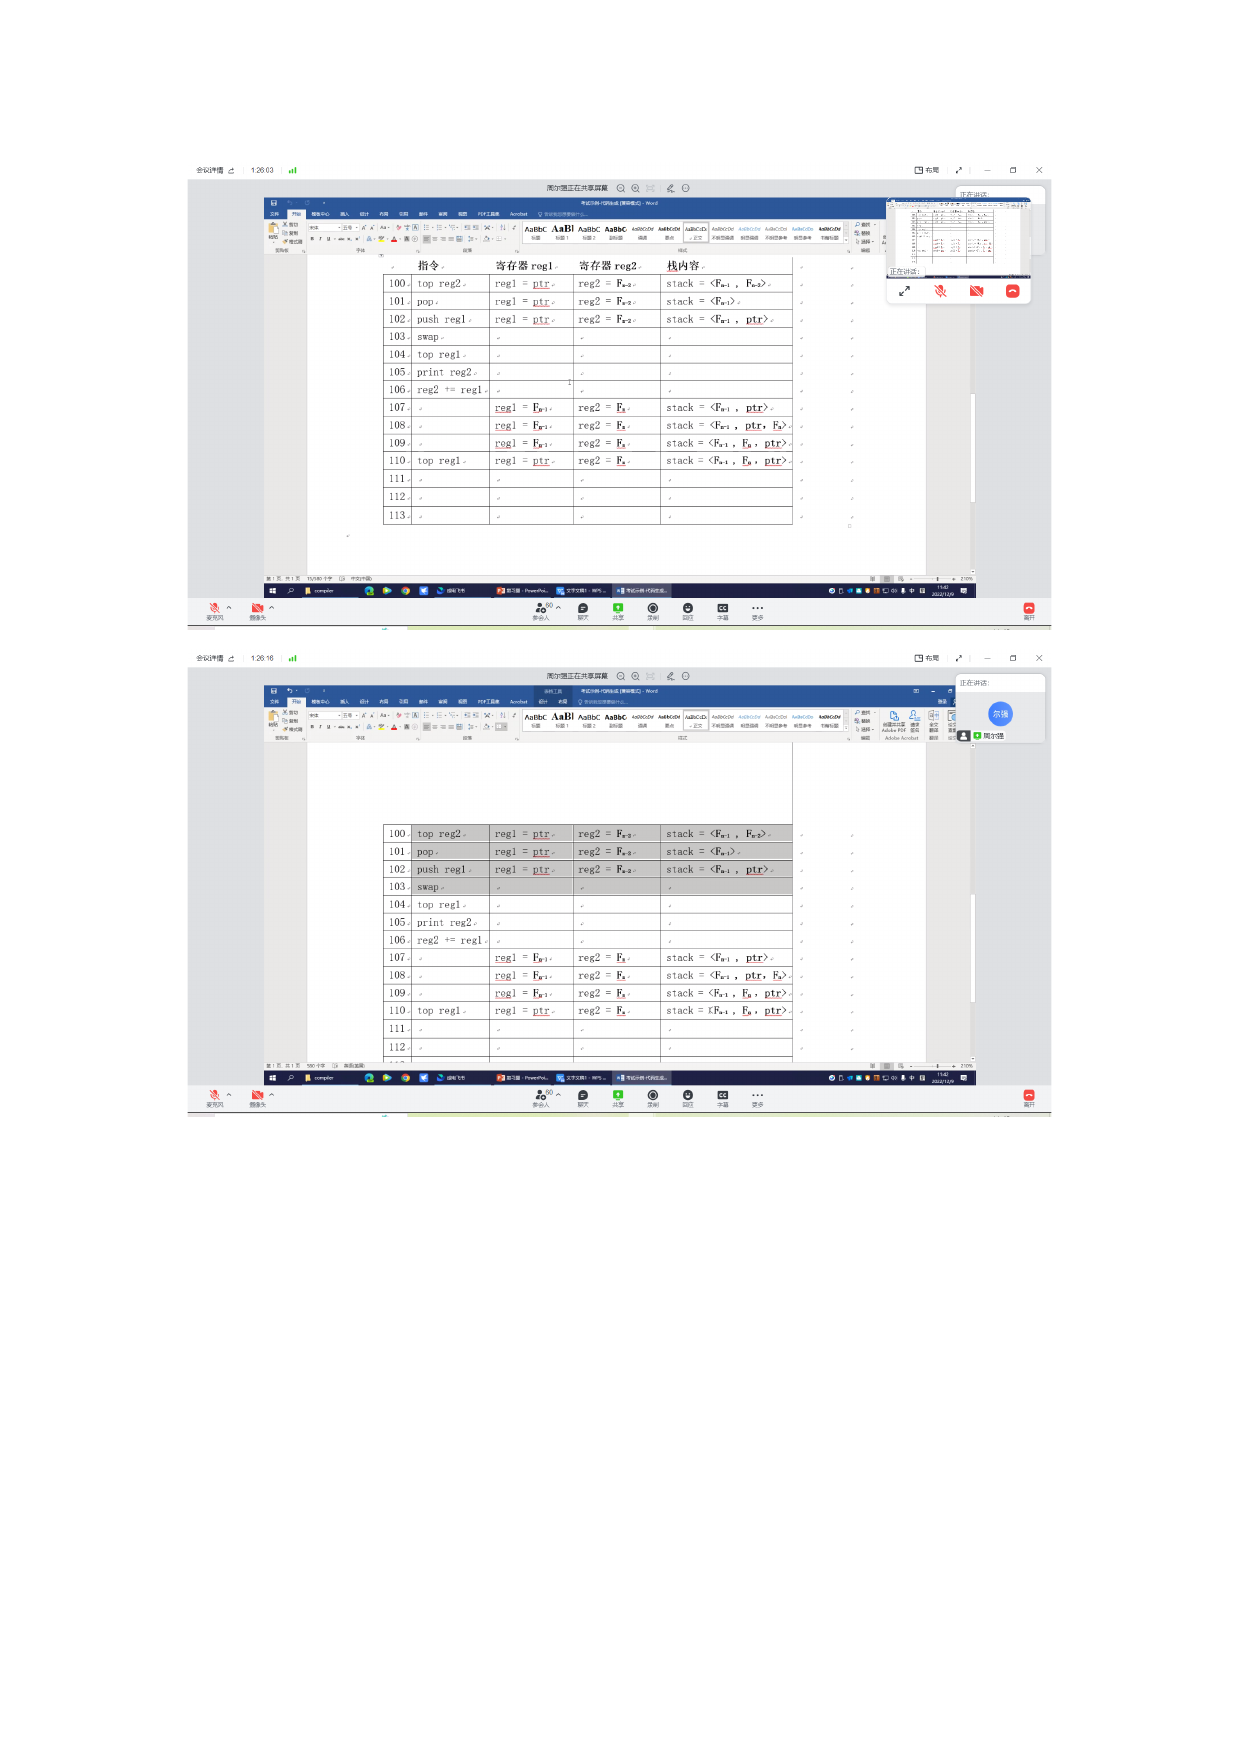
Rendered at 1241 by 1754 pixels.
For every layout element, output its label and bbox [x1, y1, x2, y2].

picture [187, 162, 1052, 630]
picture [187, 649, 1052, 1117]
